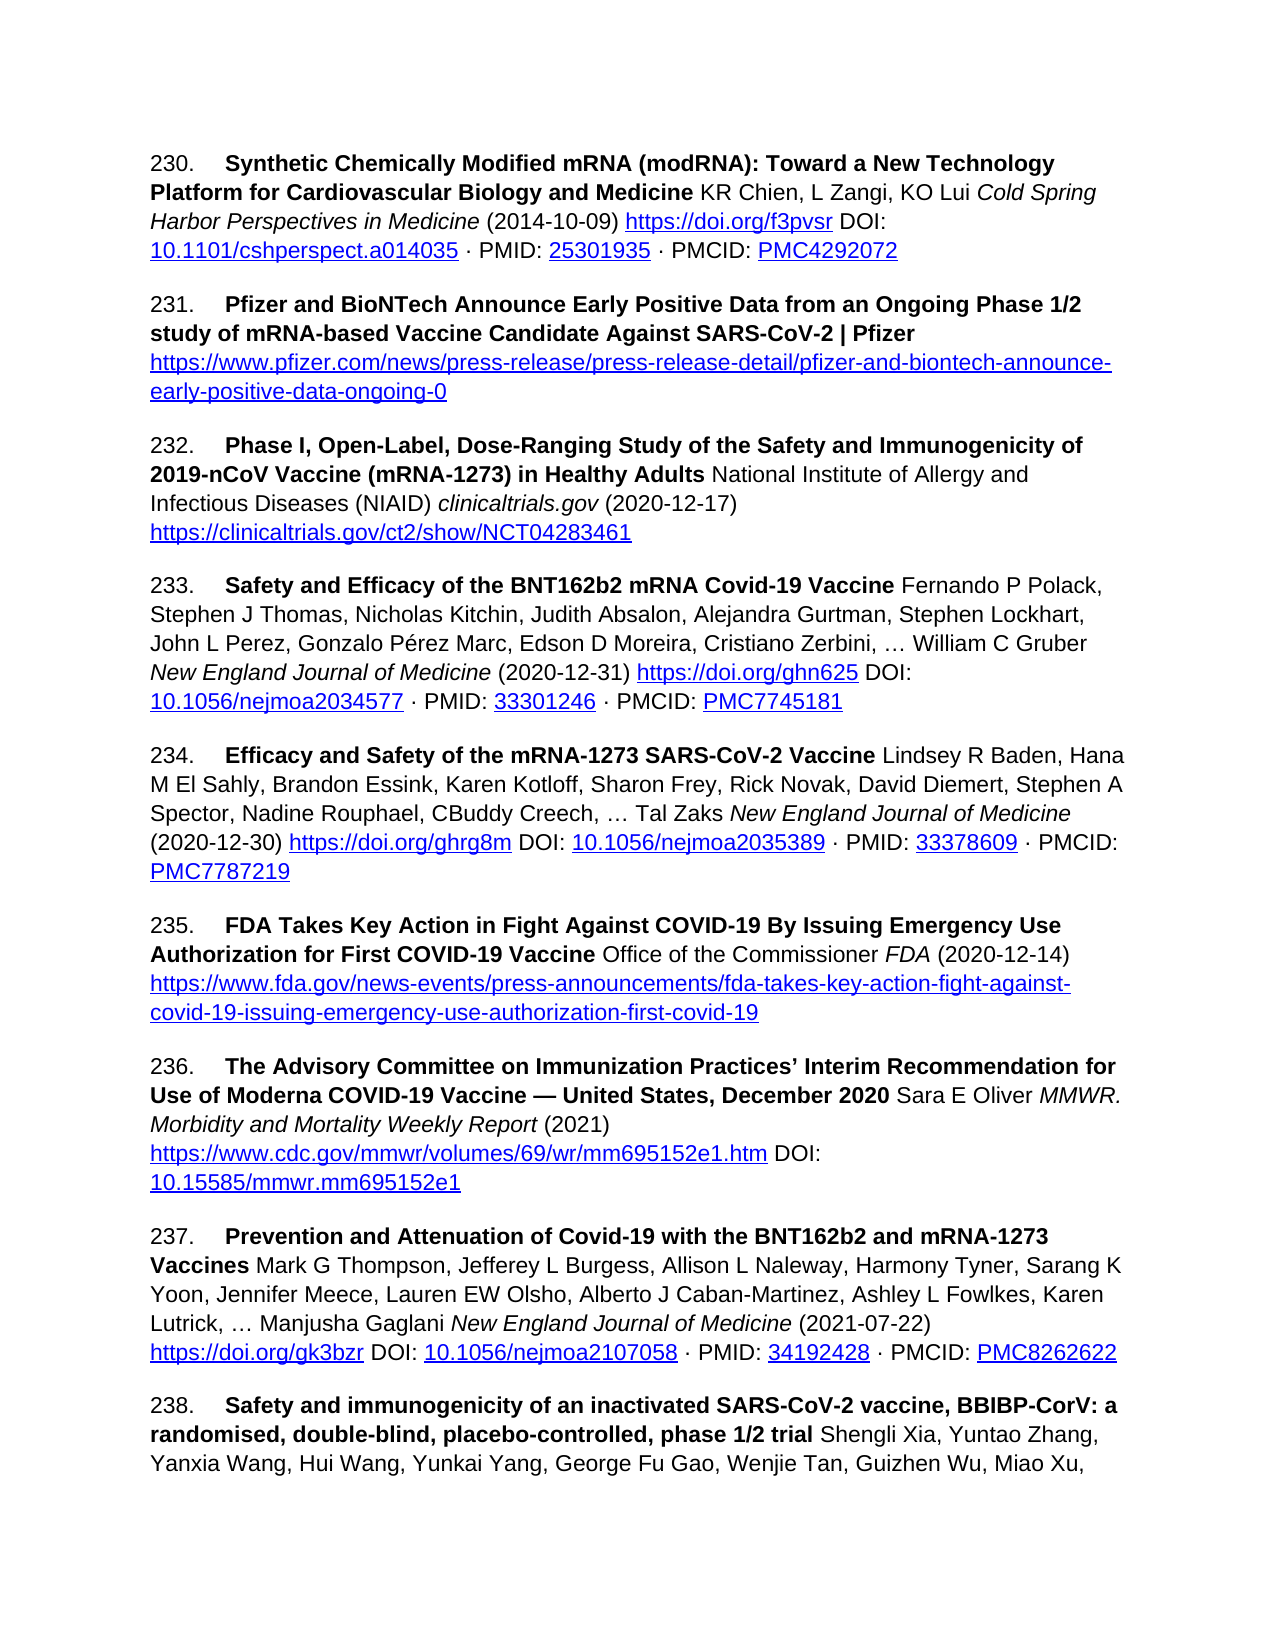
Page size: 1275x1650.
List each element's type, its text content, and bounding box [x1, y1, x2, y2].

text 232. Phase I, Open-Label, Dose-Ranging Study of the Safety and Immunogenicity of 2019-nCoV Vaccine (mRNA-1273) in Healthy Adults National Institute of Allergy and Infectious Diseases (NIAID) clinicaltrials.gov (2020-12-17) https://clinicaltrials.gov/ct2/show/NCT04283461 [150, 432, 1125, 545]
text 237. Prevention and Attenuation of Covid-19 with the BNT162b2 and mRNA-1273 Vaccines Mark G Thompson, Jefferey L Burgess, Allison L Naleway, Harmony Tyner, Sarang K Yoon, Jennifer Meece, Lauren EW Olsho, Alberto J Caban-Martinez, Ashley L Fowlkes, Karen Lutrick, … Manjusha Gaglani New England Journal of Medicine (2021-07-22) https://doi.org/gk3bzr DOI: 10.1056/nejmoa2107058 · PMID: 34192428 · PMCID: PMC8262622 [150, 1223, 1125, 1365]
text 235. FDA Takes Key Action in Fight Against COVID-19 By Issuing Emergency Use Authorization for First COVID-19 Vaccine Office of the Commissioner FDA (2020-12-14) https://www.fda.gov/news-events/press-announcements/fda-takes-key-action-fight-against-covid-19-issuing-emergency-use-authorization-first-covid-19 [150, 912, 1125, 1025]
text 234. Efficacy and Safety of the mRNA-1273 SARS-CoV-2 Vaccine Lindsey R Baden, Hana M El Sahly, Brandon Essink, Karen Kotloff, Sharon Frey, Rick Novak, David Diemert, Stephen A Spector, Nadine Rouphael, CBuddy Creech, … Tal Zaks New England Journal of Medicine (2020-12-30) https://doi.org/ghrg8m DOI: 10.1056/nejmoa2035389 · PMID: 33378609 · PMCID: PMC7787219 [150, 742, 1125, 884]
text 236. The Advisory Committee on Immunization Practices’ Interim Recommendation for Use of Moderna COVID-19 Vaccine — United States, December 2020 Sara E Oliver MMWR. Morbidity and Mortality Weekly Report (2021) https://www.cdc.gov/mmwr/volumes/69/wr/mm695152e1.htm DOI: 10.15585/mmwr.mm695152e1 [150, 1053, 1125, 1195]
text 230. Synthetic Chemically Modified mRNA (modRNA): Toward a New Technology Platform for Cardiovascular Biology and Medicine KR Chien, L Zangi, KO Lui Cold Spring Harbor Perspectives in Medicine (2014-10-09) https://doi.org/f3pvsr DOI: 10.1101/cshperspect.a014035 · PMID: 25301935 · PMCID: PMC4292072 [150, 150, 1125, 263]
text 231. Pfizer and BioNTech Announce Early Positive Data from an Ongoing Phase 1/2 study of mRNA-based Vaccine Candidate Against SARS-CoV-2 | Pfizer https://www.pfizer.com/news/press-release/press-release-detail/pfizer-and-biontech-announce-early-positive-data-ongoing-0 [150, 291, 1125, 404]
text 233. Safety and Efficacy of the BNT162b2 mRNA Covid-19 Vaccine Fernando P Polack, Stephen J Thomas, Nicholas Kitchin, Judith Absalon, Alejandra Gurtman, Stephen Lockhart, John L Perez, Gonzalo Pérez Marc, Edson D Moreira, Cristiano Zerbini, … William C Gruber New England Journal of Medicine (2020-12-31) https://doi.org/ghn625 DOI: 10.1056/nejmoa2034577 · PMID: 33301246 · PMCID: PMC7745181 [150, 572, 1125, 715]
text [150, 1392, 1125, 1477]
